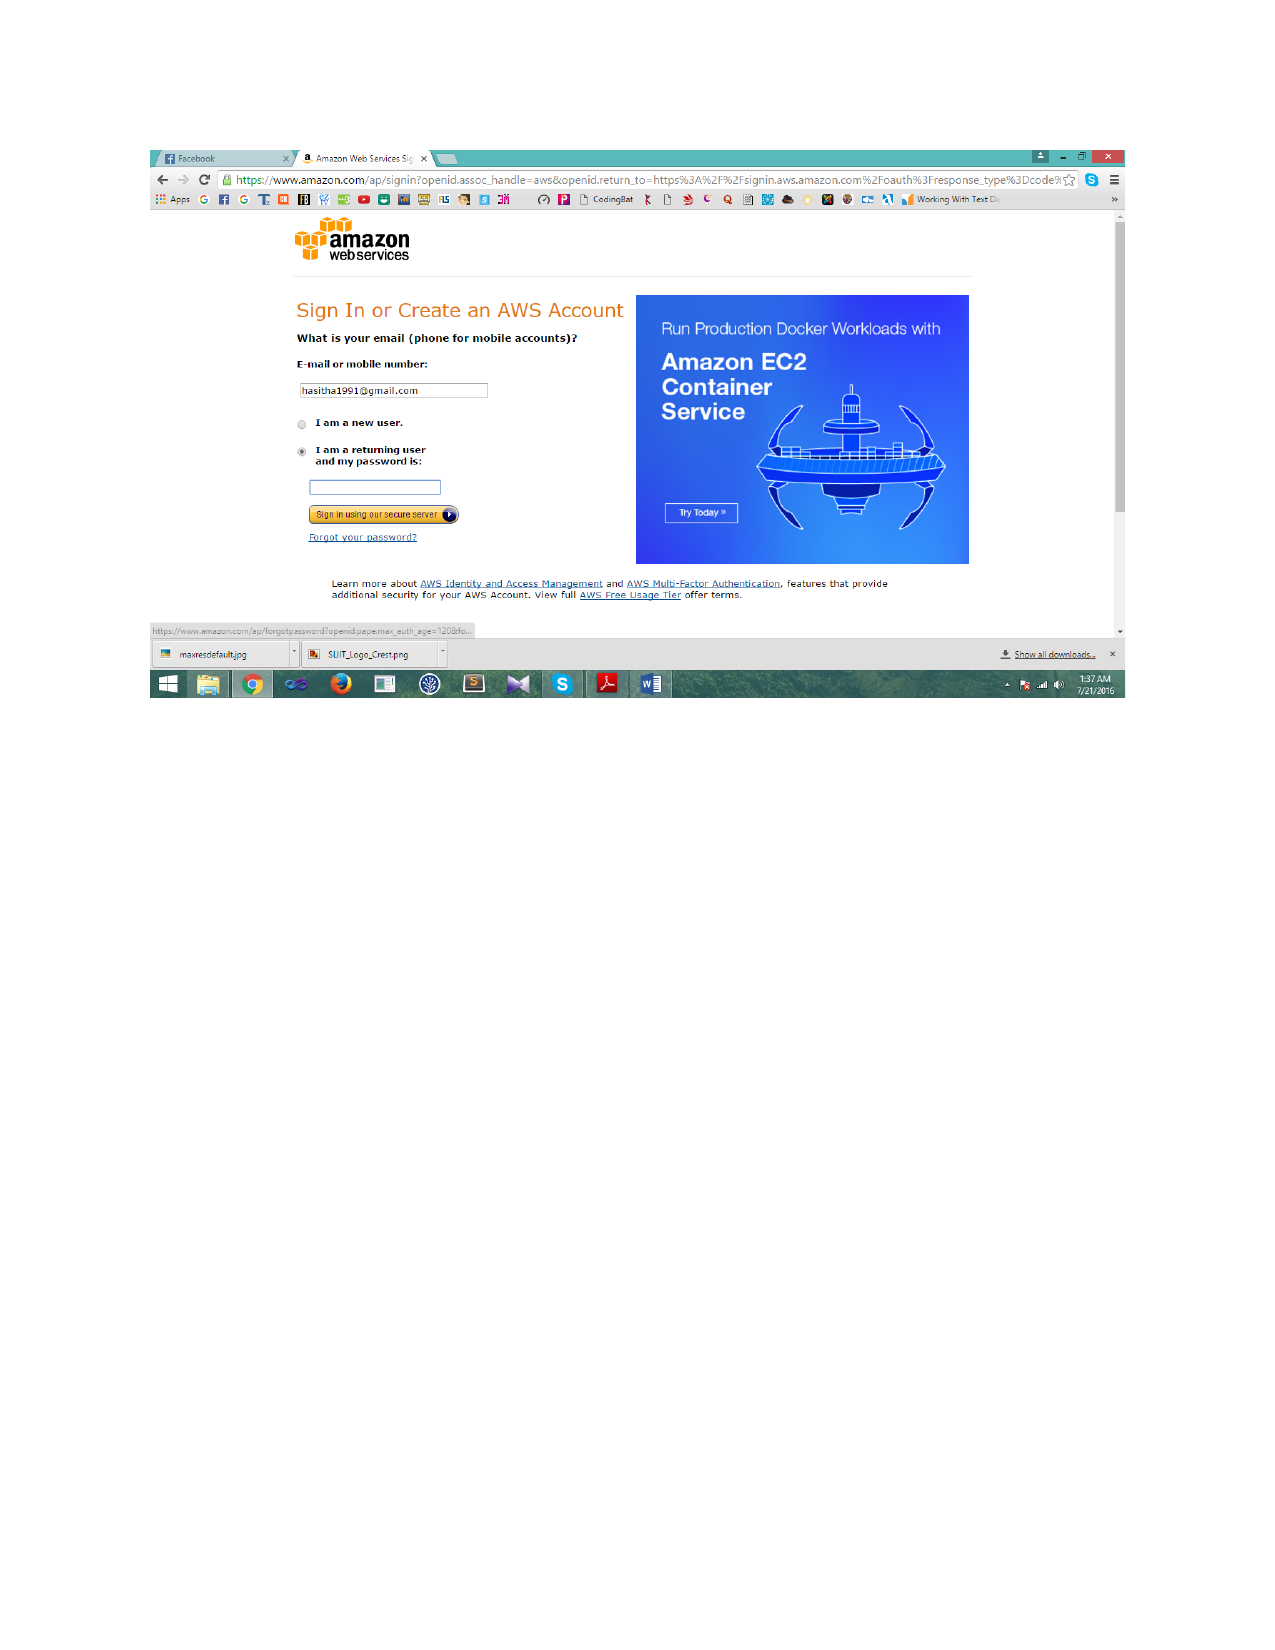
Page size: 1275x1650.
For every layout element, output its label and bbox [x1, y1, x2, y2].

picture [150, 150, 1125, 698]
